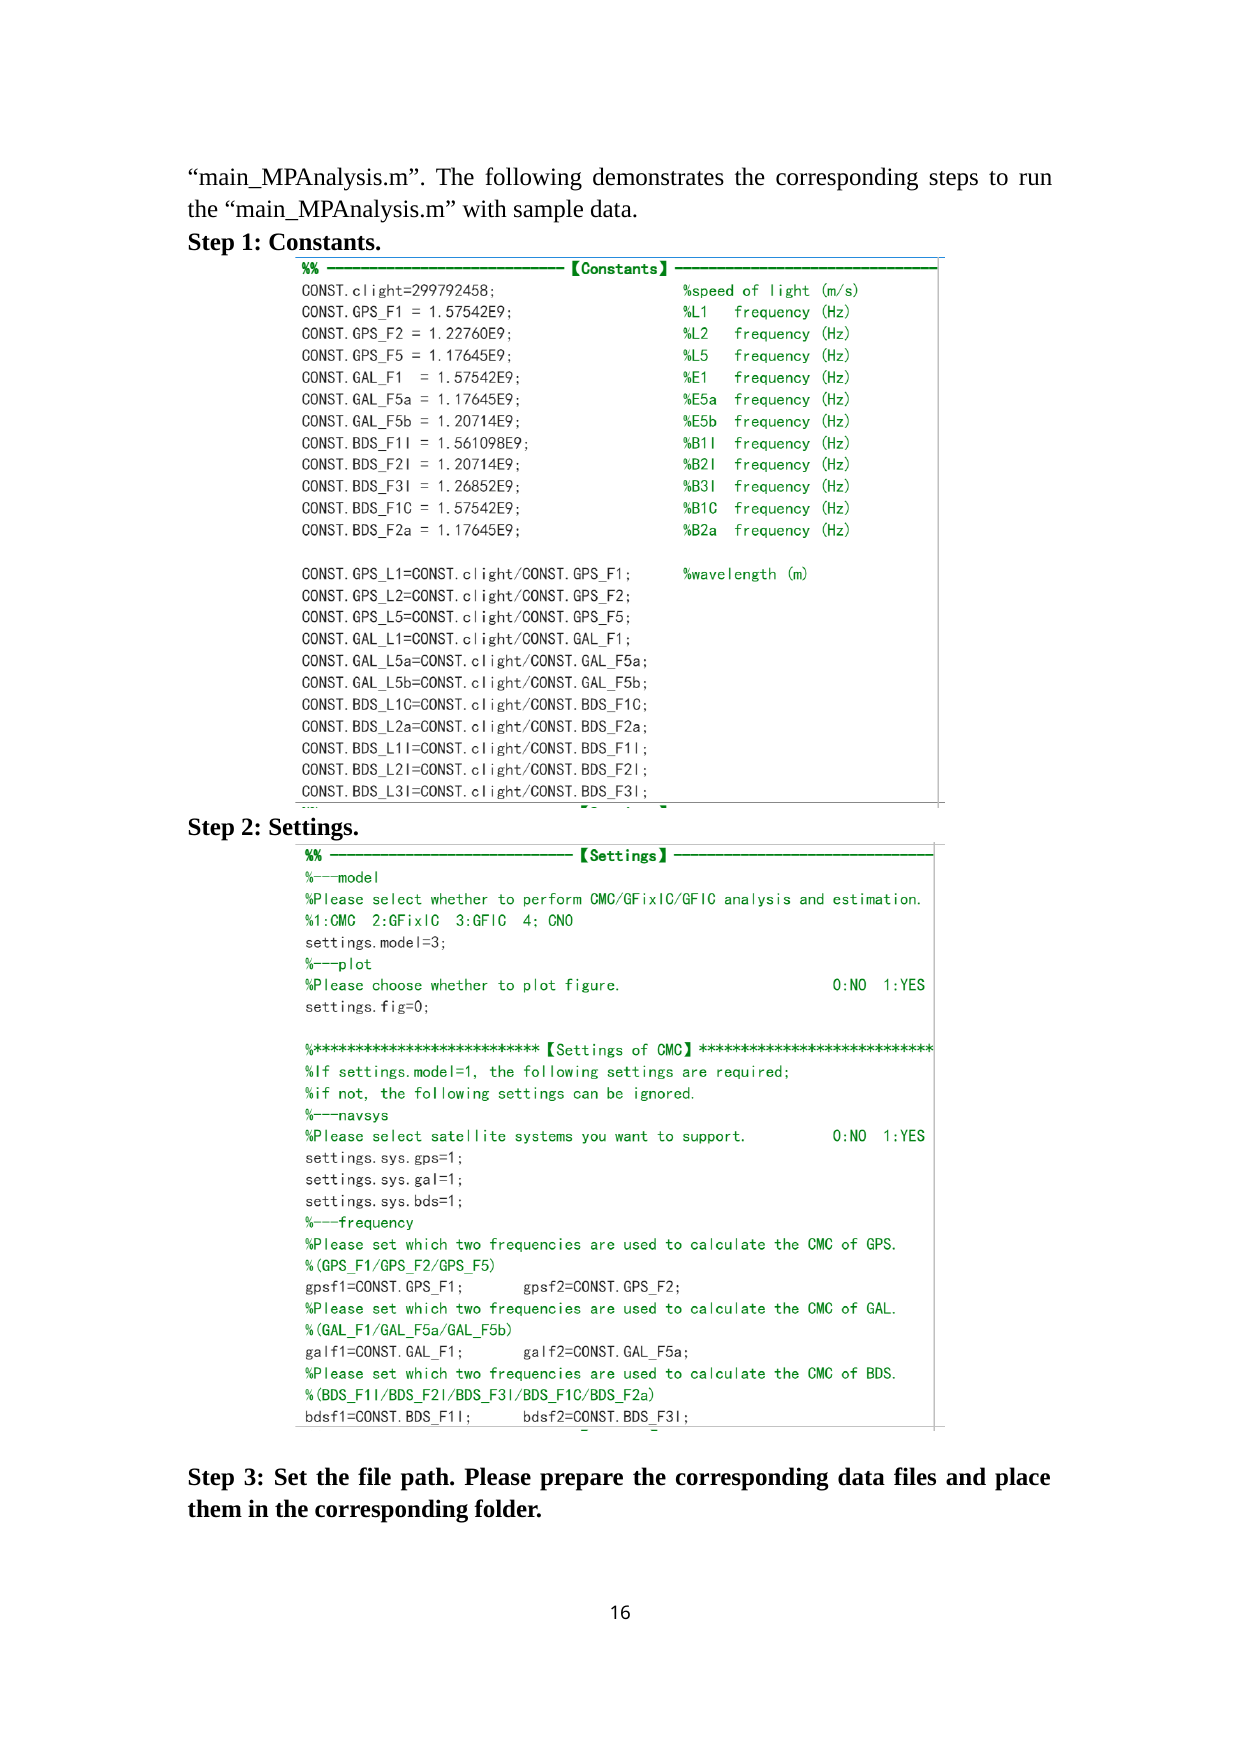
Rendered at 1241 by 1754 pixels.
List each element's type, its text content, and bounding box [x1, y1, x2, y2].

text Step 3: Set the file path. Please prepare the corresponding data files and place them in the corresponding folder. [187, 1460, 1053, 1525]
text Step 2: Settings. [187, 810, 1053, 842]
picture [295, 257, 945, 808]
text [187, 160, 1053, 225]
text Step 1: Constants. [187, 225, 1053, 257]
picture [295, 842, 945, 1431]
